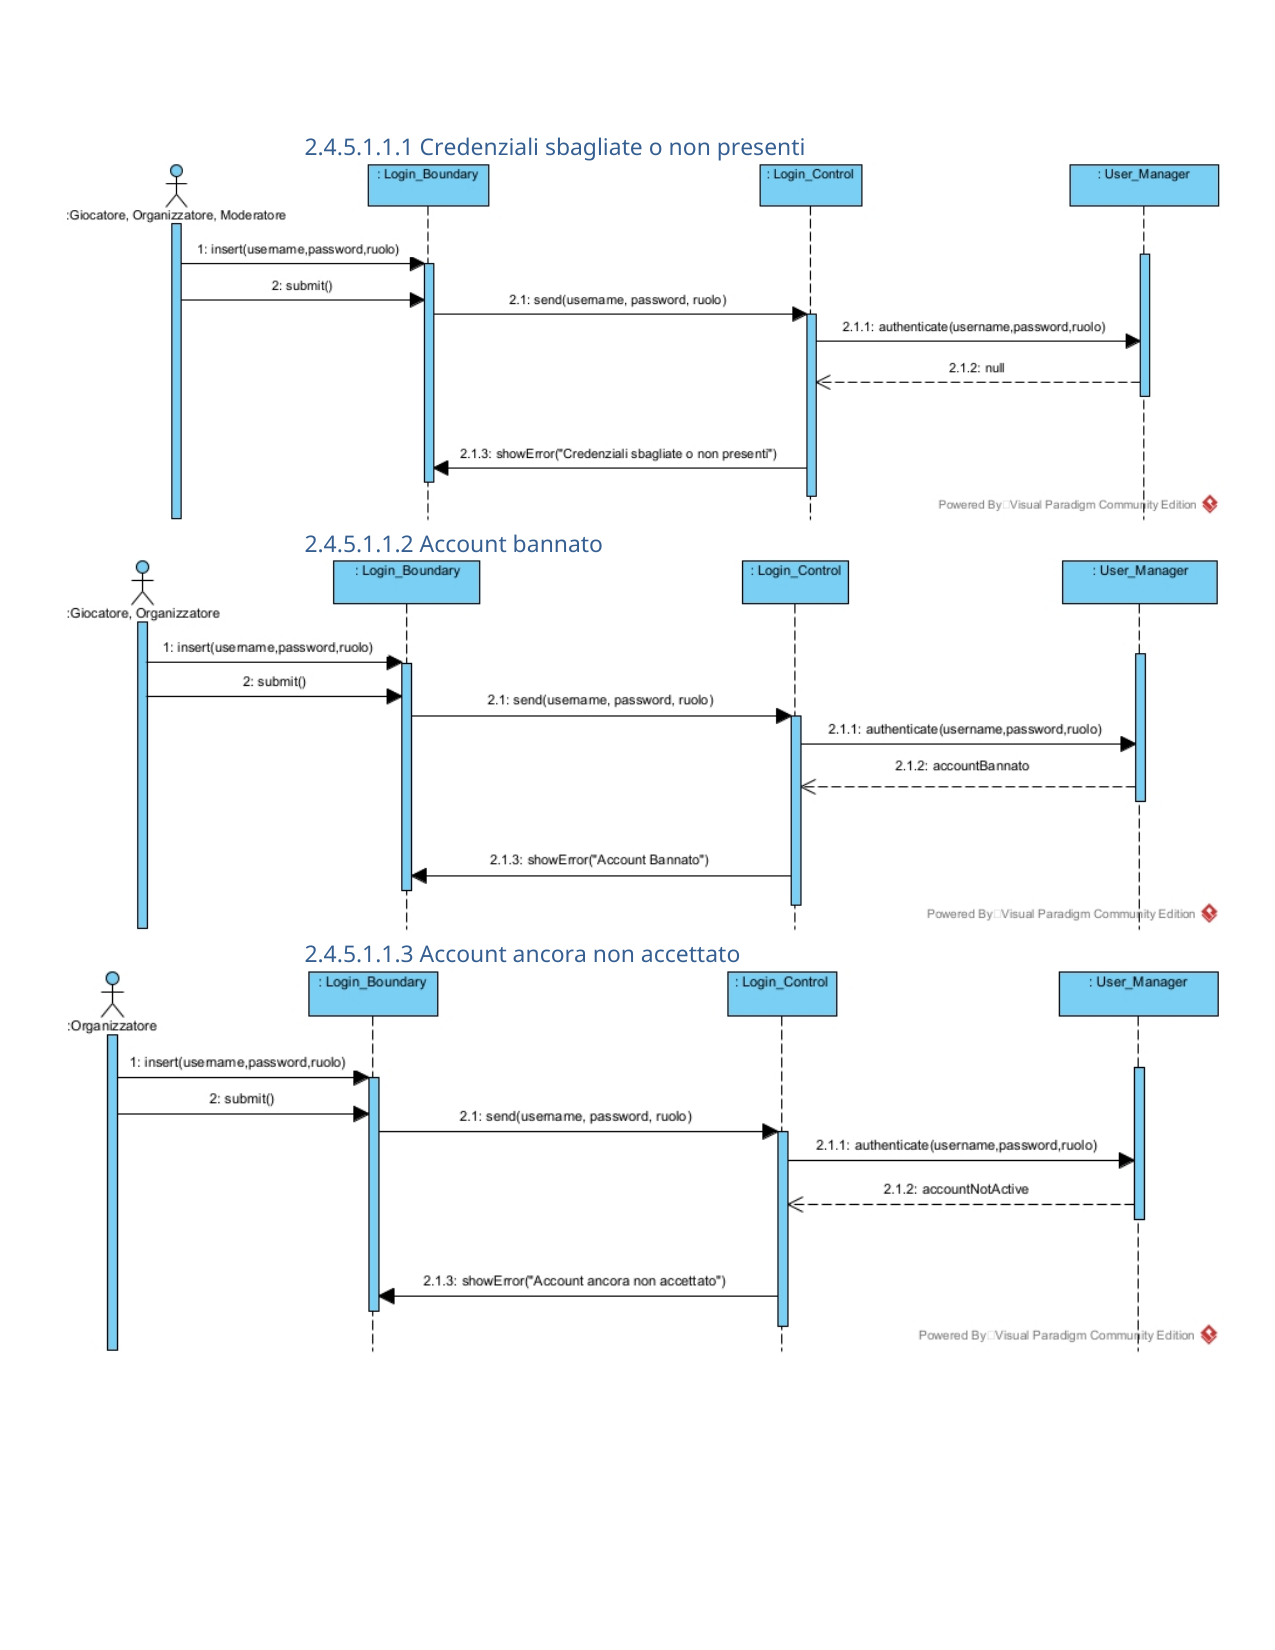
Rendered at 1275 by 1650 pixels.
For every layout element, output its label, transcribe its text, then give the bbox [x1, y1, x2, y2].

subtitle 2.4.5.1.1.2 Account bannato [229, 528, 1223, 558]
subtitle 2.4.5.1.1.1 Credenziali sbagliate o non presenti [229, 131, 1223, 162]
picture [52, 162, 1224, 524]
picture [52, 969, 1224, 1356]
picture [52, 558, 1224, 934]
subtitle 2.4.5.1.1.3 Account ancora non accettato [229, 938, 1223, 969]
